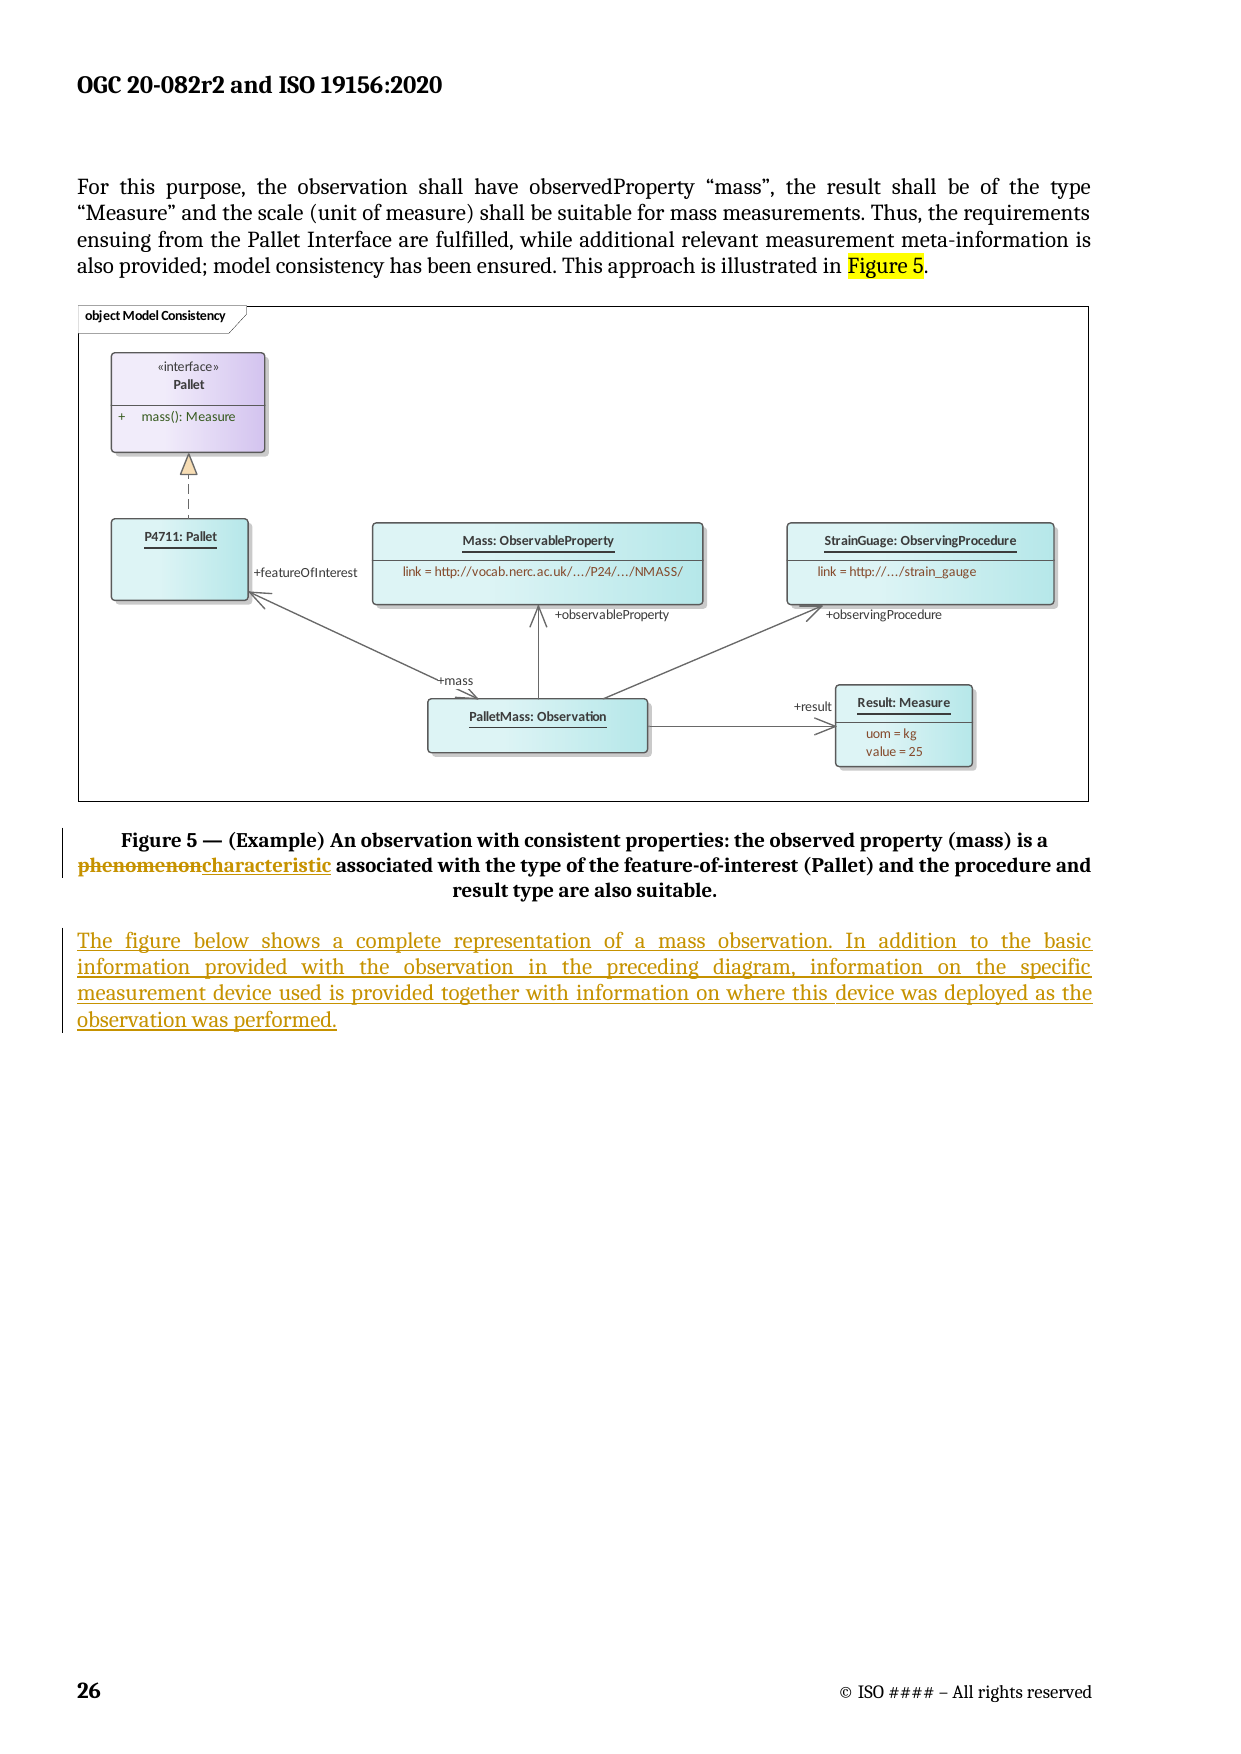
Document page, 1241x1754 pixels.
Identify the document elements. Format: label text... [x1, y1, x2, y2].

text For this purpose, the observation shall have observedProperty “mass”, the result shall be of the type “Measure” and the scale (unit of measure) shall be suitable for mass measurements. Thus, the requirements ensuing from the Pallet Interface are fulfilled, while additional relevant measurement meta-information is also provided; model consistency has been ensured. This approach is illustrated in Figure 5. [77, 174, 1092, 279]
text Figure 5 — (Example) An observation with consistent properties: the observed property (mass) is a associated with the type of the feature-of-interest (Pallet) and the procedure and result type are also suitable. [77, 827, 1092, 902]
